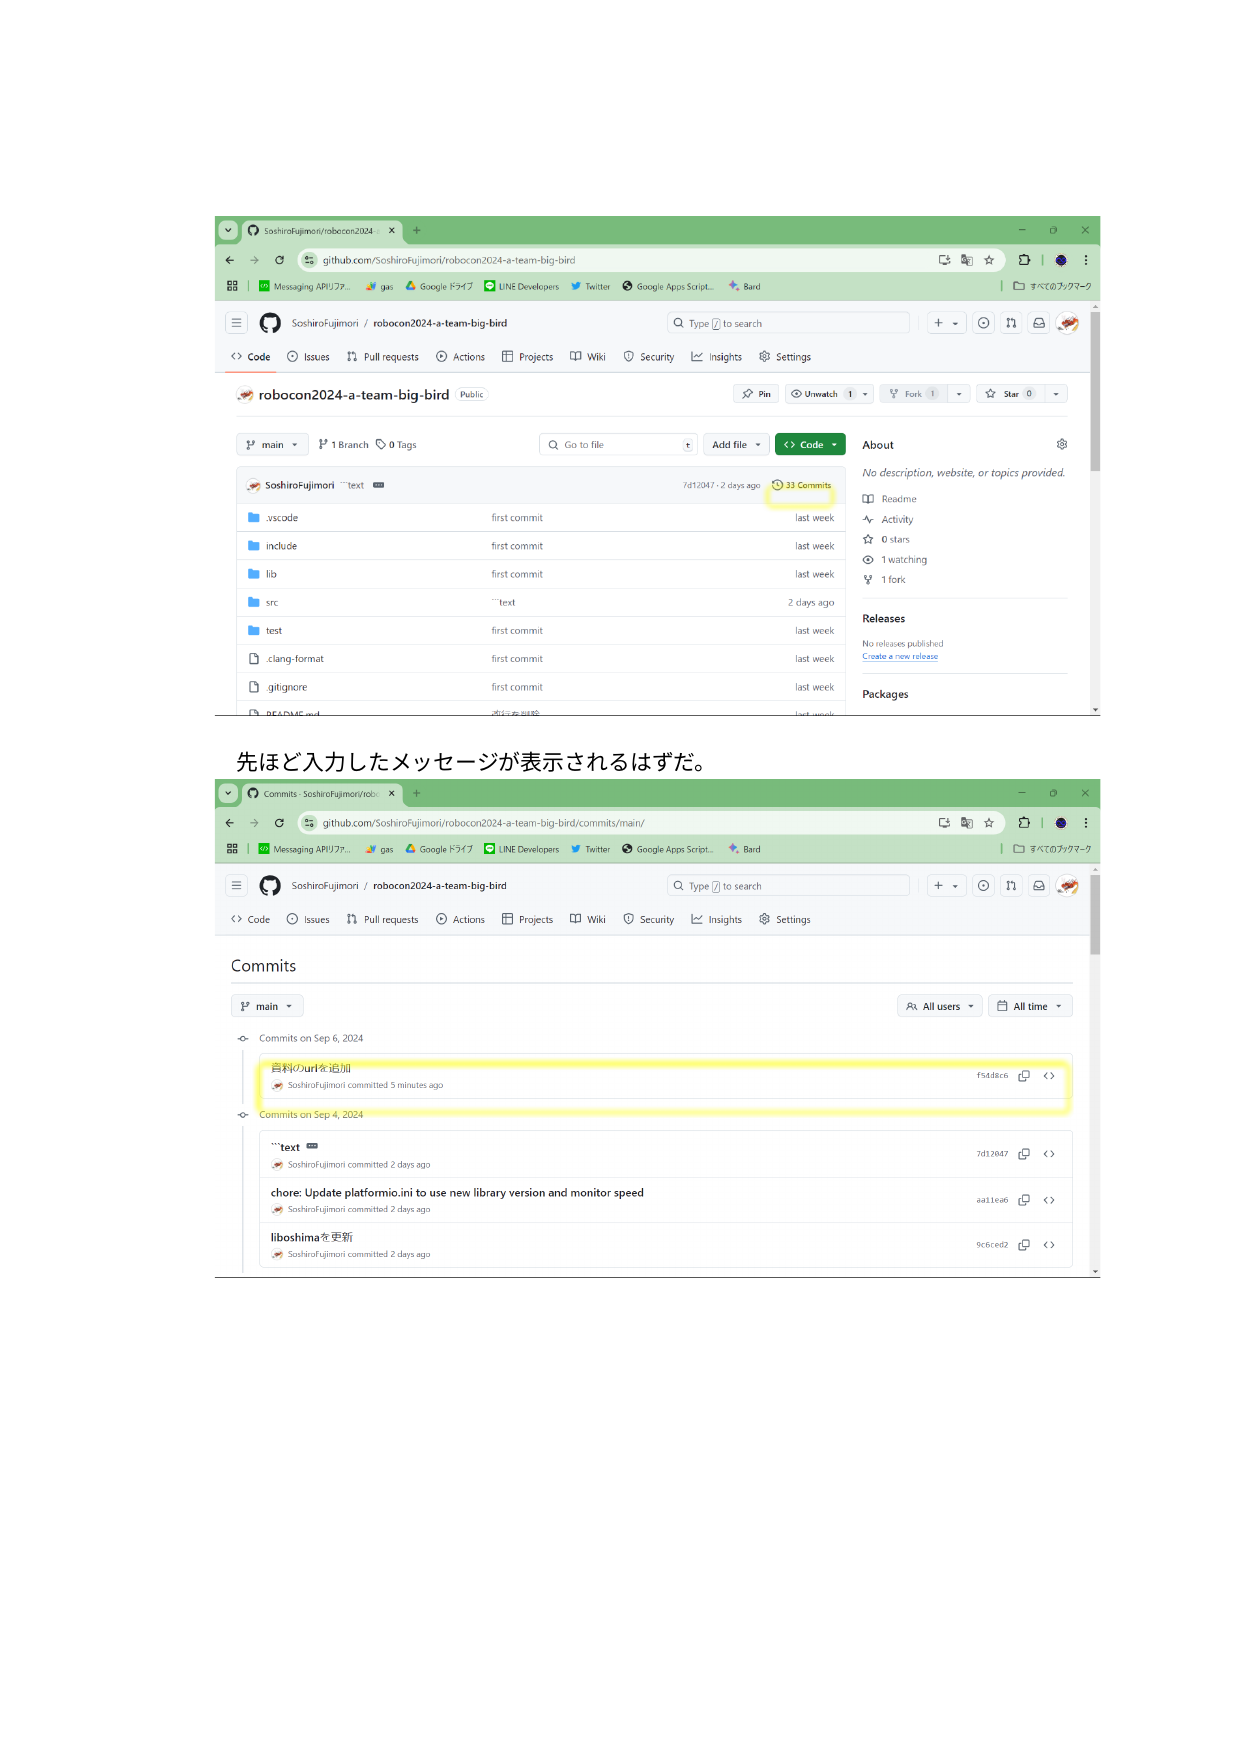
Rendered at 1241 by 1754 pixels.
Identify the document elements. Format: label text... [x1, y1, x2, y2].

picture [214, 216, 1101, 716]
list 先ほど入力したメッセージが表示されるはずだ。 [215, 742, 1063, 779]
